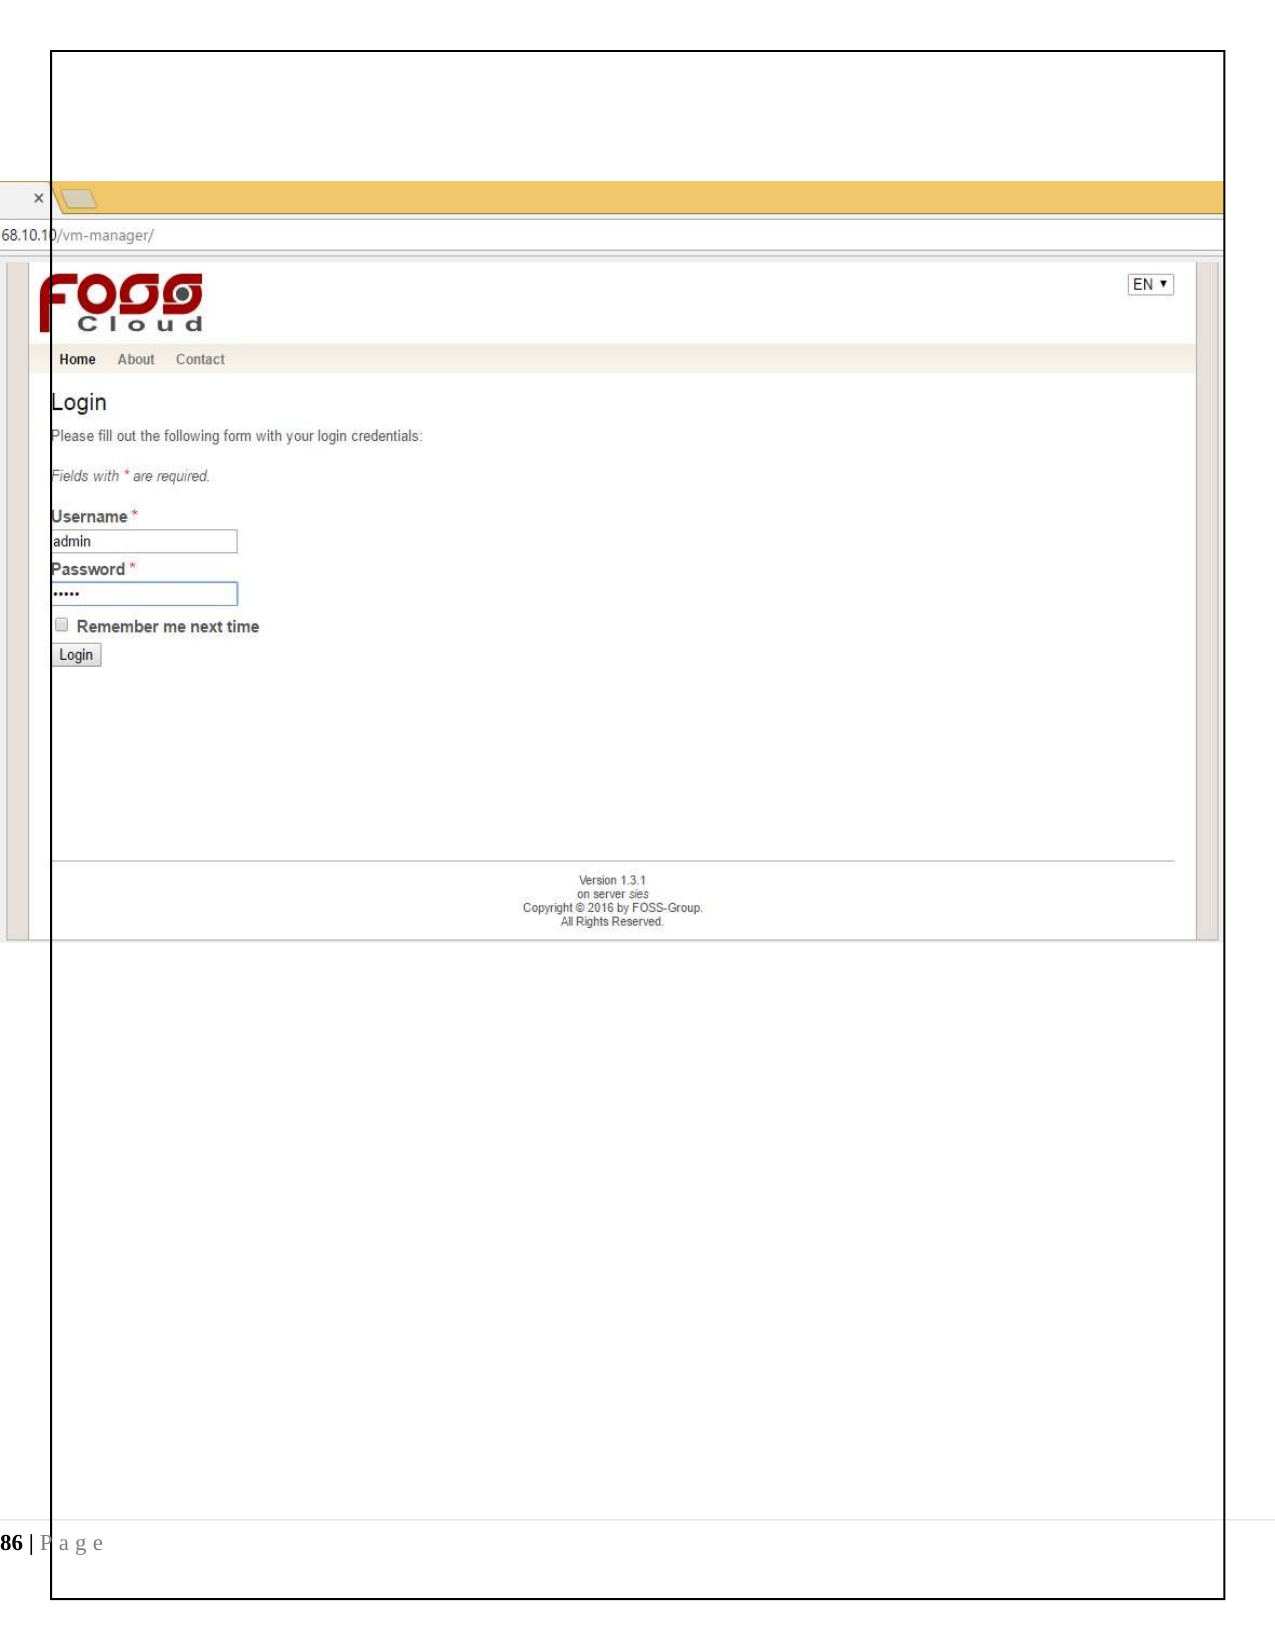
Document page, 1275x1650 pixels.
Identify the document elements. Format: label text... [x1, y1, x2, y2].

picture [53, 181, 1223, 943]
picture [0, 181, 50, 943]
list | P a g e [0, 1528, 1275, 1555]
